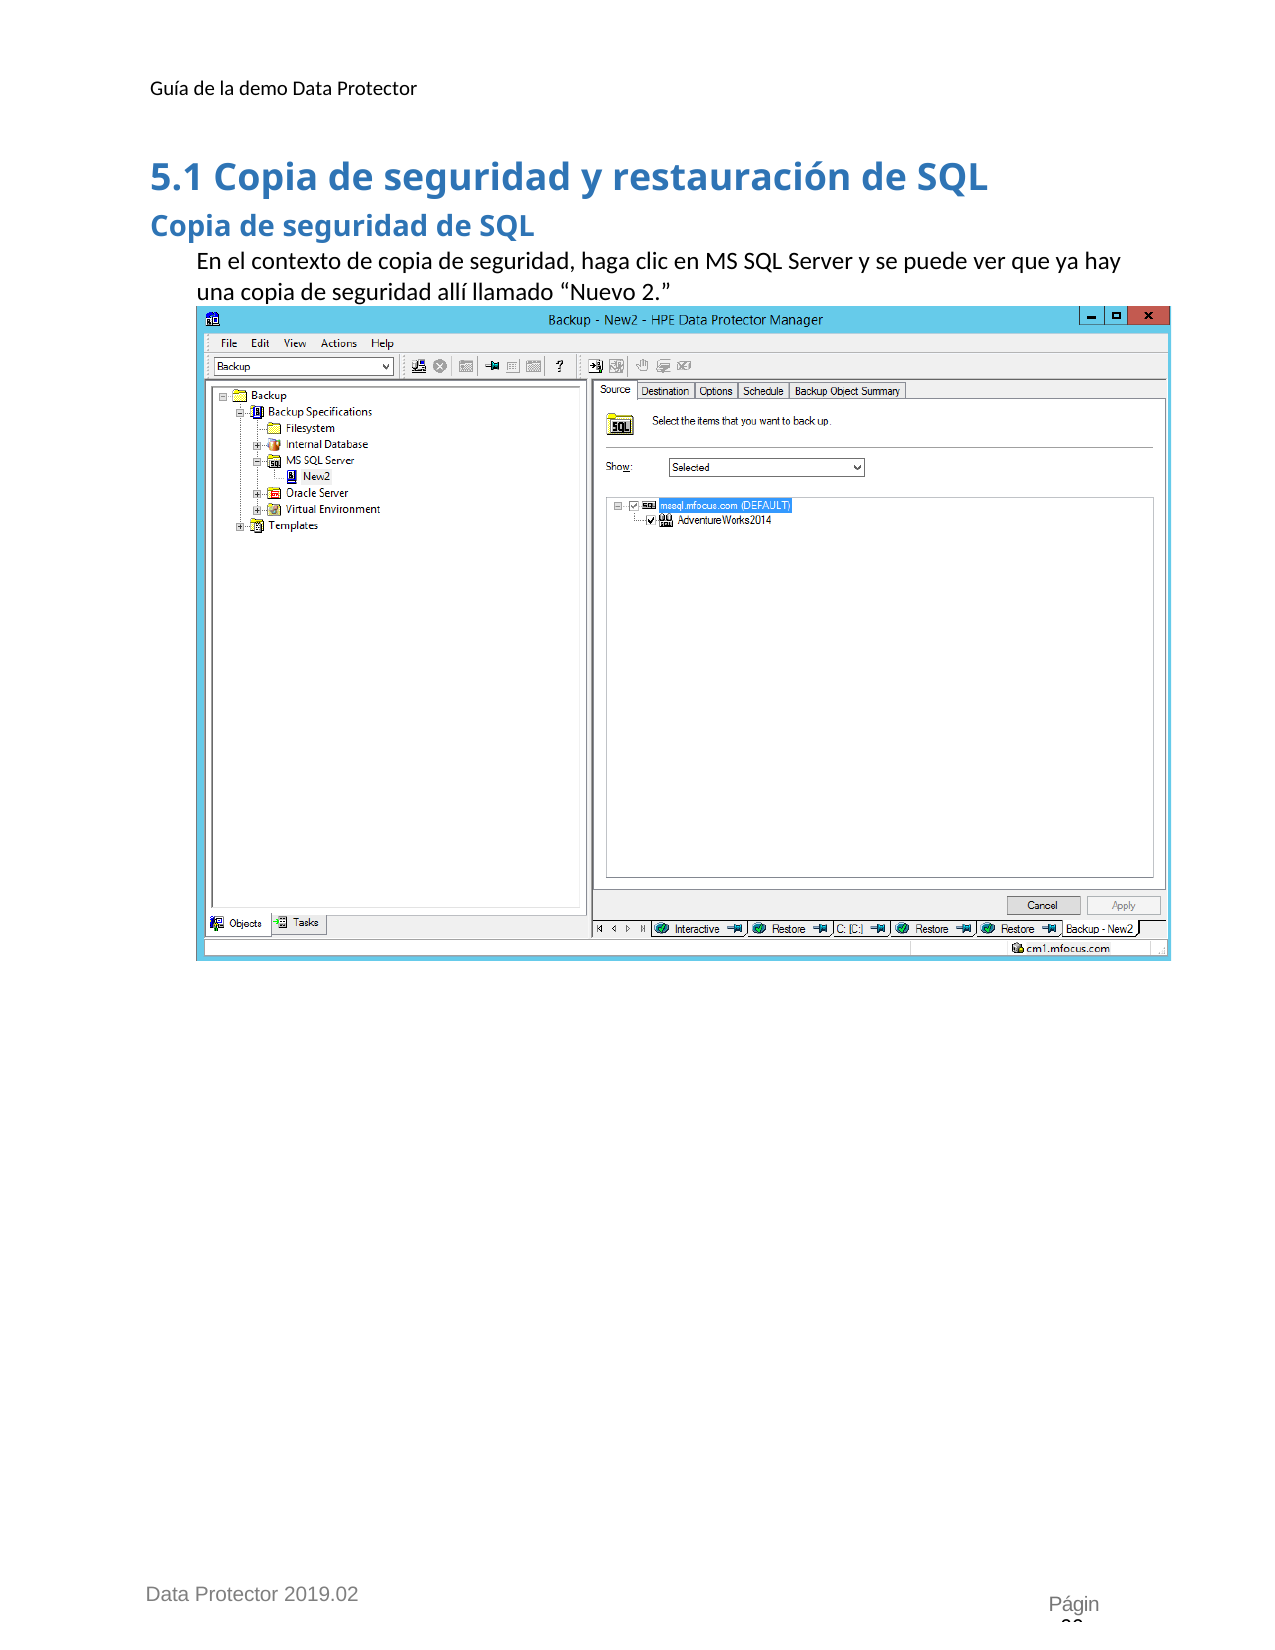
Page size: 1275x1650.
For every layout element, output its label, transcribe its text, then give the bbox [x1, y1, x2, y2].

picture [196, 306, 1172, 961]
text En el contexto de copia de seguridad, haga clic en MS SQL Server y se puede ver que ya hay una copia de seguridad allí llamado “Nuevo 2.” [196, 245, 1125, 306]
subtitle 5.1 Copia de seguridad y restauración de SQL [150, 150, 1125, 201]
subtitle Copia de seguridad de SQL [150, 205, 1125, 245]
